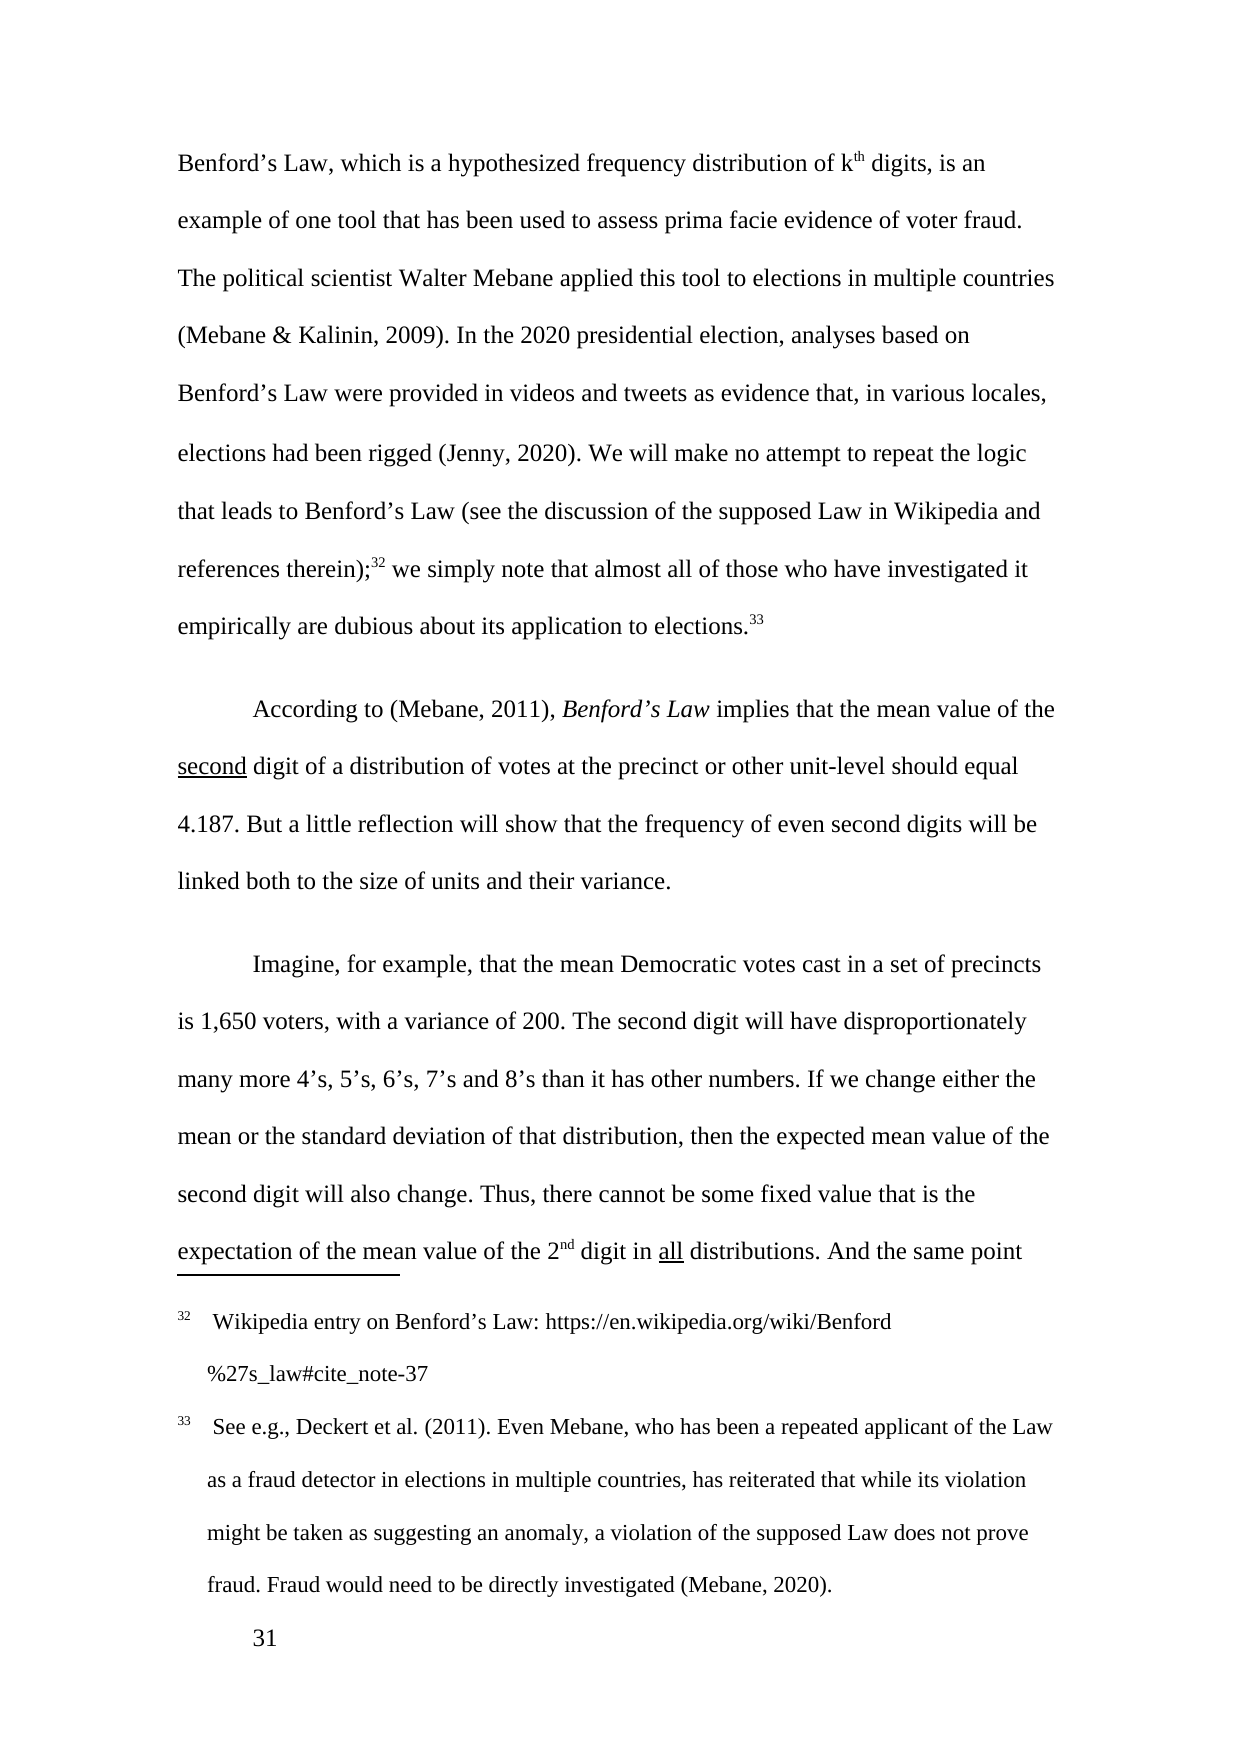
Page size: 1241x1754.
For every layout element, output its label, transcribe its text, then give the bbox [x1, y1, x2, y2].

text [177, 148, 1063, 640]
text According to (Mebane, 2011), Benford’s Law implies that the mean value of the second digit of a distribution of votes at the precinct or other unit-level should equal 4.187. But a little reflection will show that the frequency of even second digits will be linked both to the size of units and their variance. [177, 694, 1063, 895]
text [177, 949, 1063, 1265]
